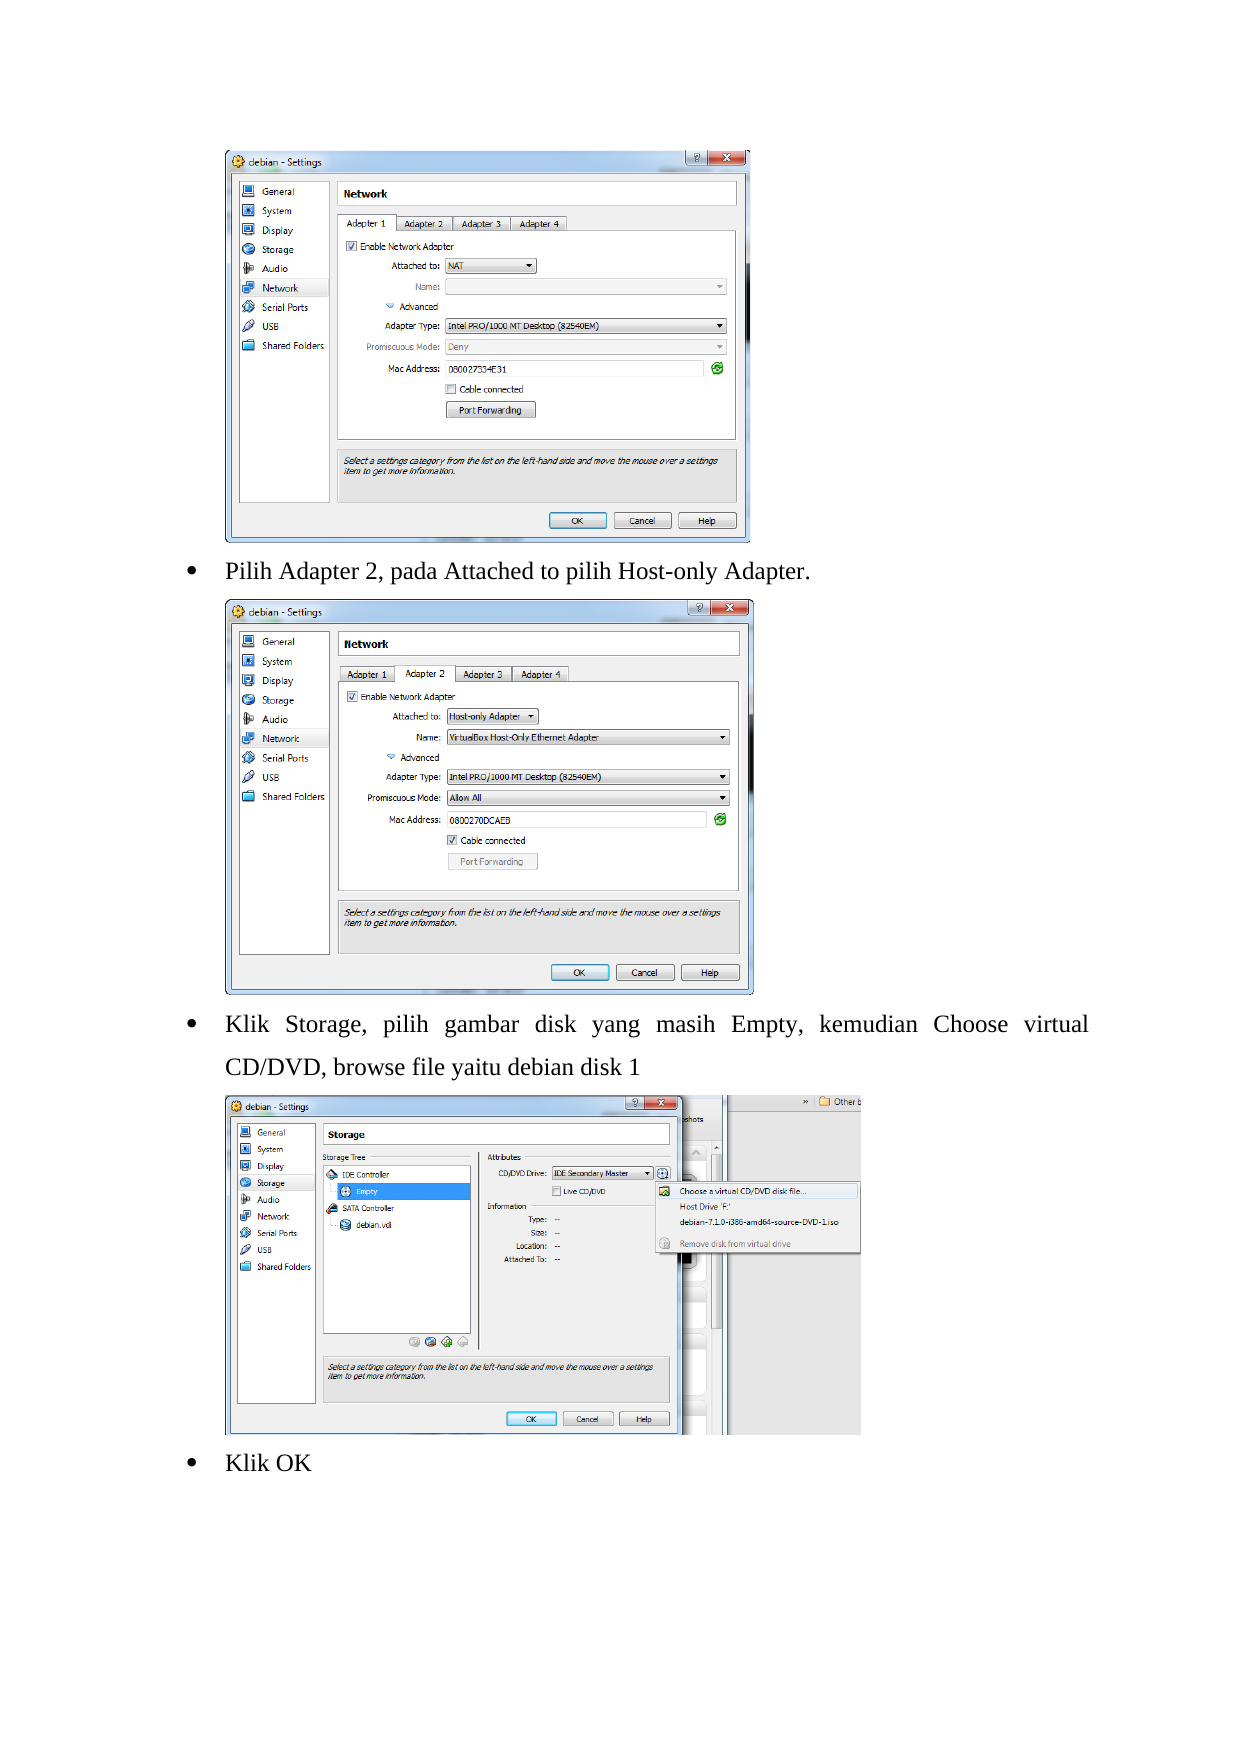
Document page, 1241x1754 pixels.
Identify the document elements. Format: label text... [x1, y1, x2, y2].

list Pilih Adapter 2, pada Attached to pilih Host-only Adapter. [187, 556, 1090, 585]
list Klik Storage, pilih gambar disk yang masih Empty, kemudian Choose virtual CD/DVD, browse file yaitu debian disk 1 [187, 1009, 1090, 1081]
picture [225, 599, 754, 995]
picture [225, 150, 750, 543]
list Klik OK [187, 1448, 1090, 1477]
picture [225, 1095, 861, 1435]
